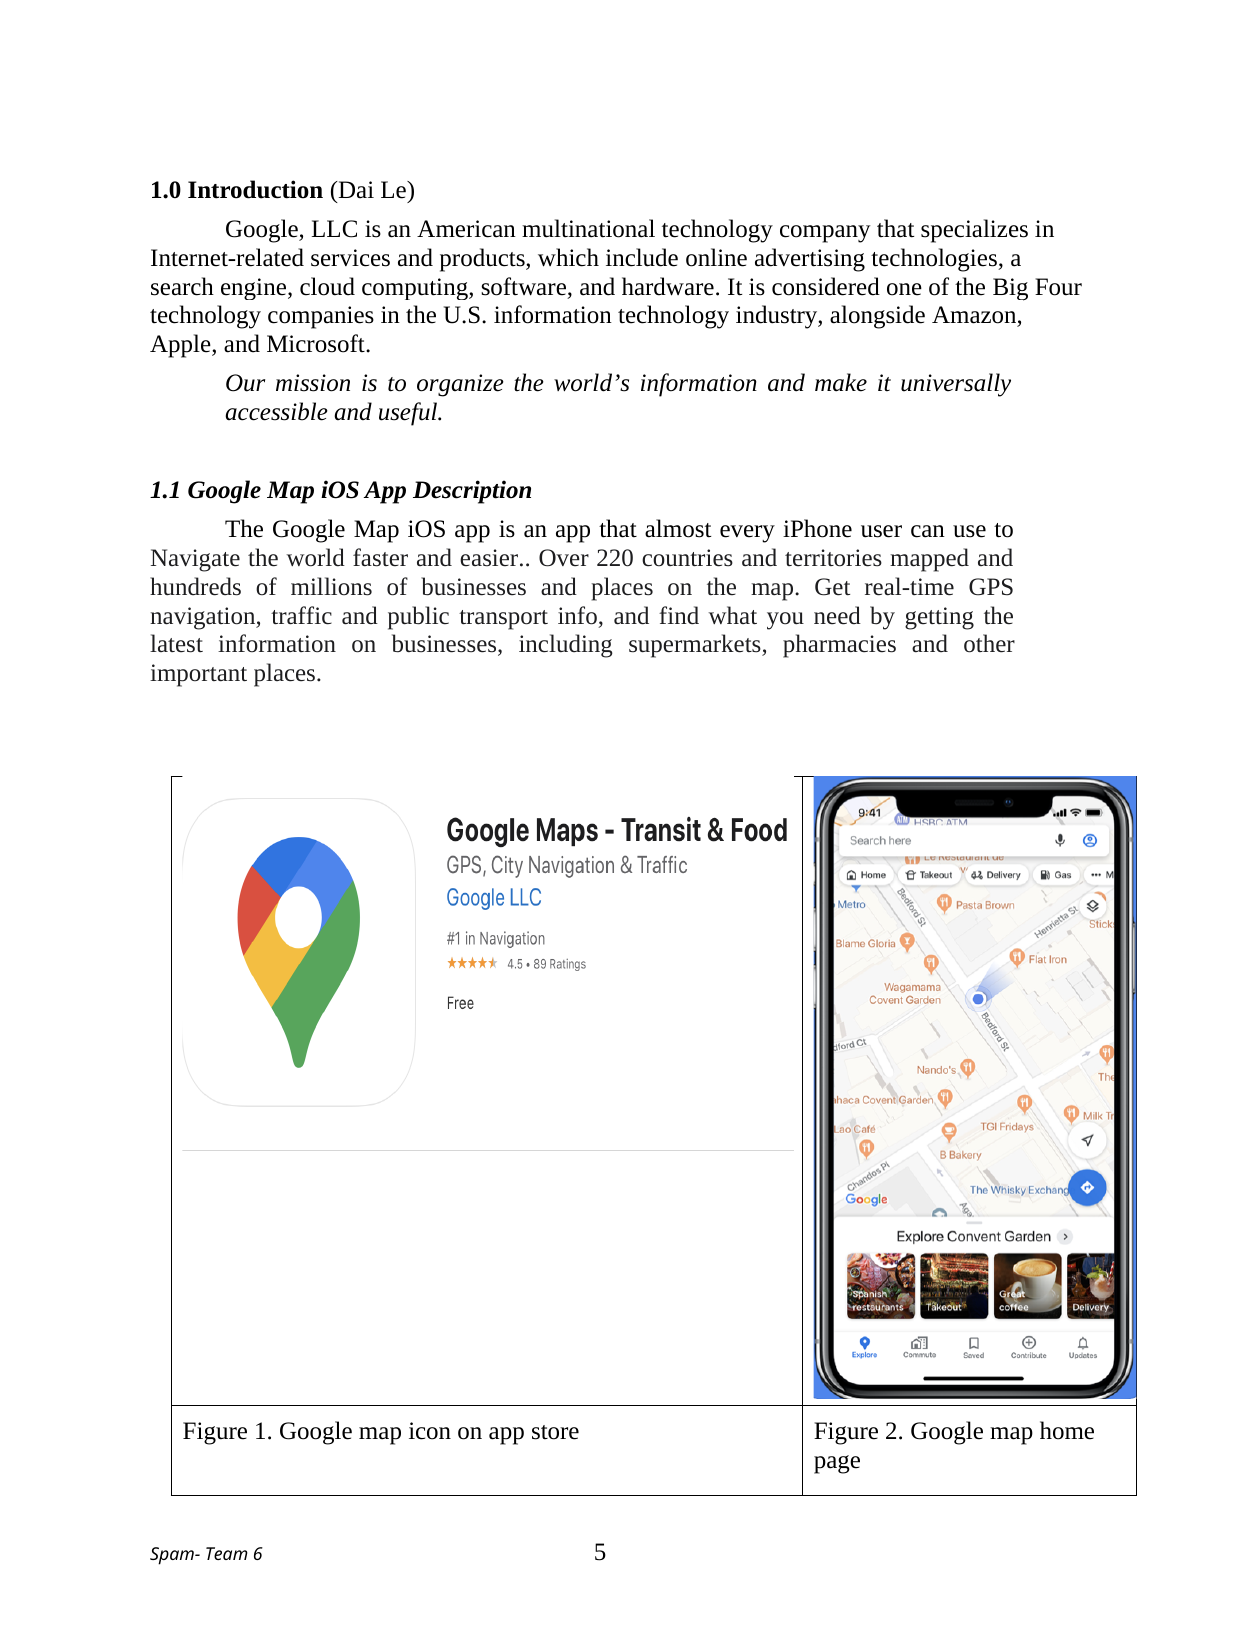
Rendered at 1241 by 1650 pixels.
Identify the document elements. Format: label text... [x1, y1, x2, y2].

table_header [172, 777, 802, 1405]
subtitle 1.1 Google Map iOS App Description [150, 475, 1015, 504]
subtitle 1.0 Introduction (Dai Le) [150, 175, 1090, 204]
table_cell Figure 1. Google map icon on app store [172, 1406, 802, 1495]
picture [182, 776, 794, 1151]
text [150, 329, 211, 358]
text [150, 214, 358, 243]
table_cell Figure 2. Google map home page [803, 1406, 1136, 1495]
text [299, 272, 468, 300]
text The Google Map iOS app is an app that almost every iPhone user can use to Navigate the world faster and easier.. Over 220 countries and territories mapped and hundreds of millions of businesses and places on the map. Get real-time GPS navigation, traffic and public transport info, and find what you need by getting the latest information on businesses, including supermarkets, pharmacies and other important places. [150, 514, 1015, 687]
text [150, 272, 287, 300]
text Google, LLC is an American multinational technology company that specializes in Internet-related services and products, which include online advertising technologies, a search engine, cloud computing, software, and hardware. It is considered one of the Big Four technology companies in the U.S. information technology industry, alongside Amazon, Apple, and Microsoft. [371, 214, 1090, 358]
text Our mission is to organize the world’s information and make it universally accessible and useful. [225, 368, 1015, 426]
picture [813, 776, 1137, 1399]
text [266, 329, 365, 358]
table_header [803, 777, 1136, 1405]
